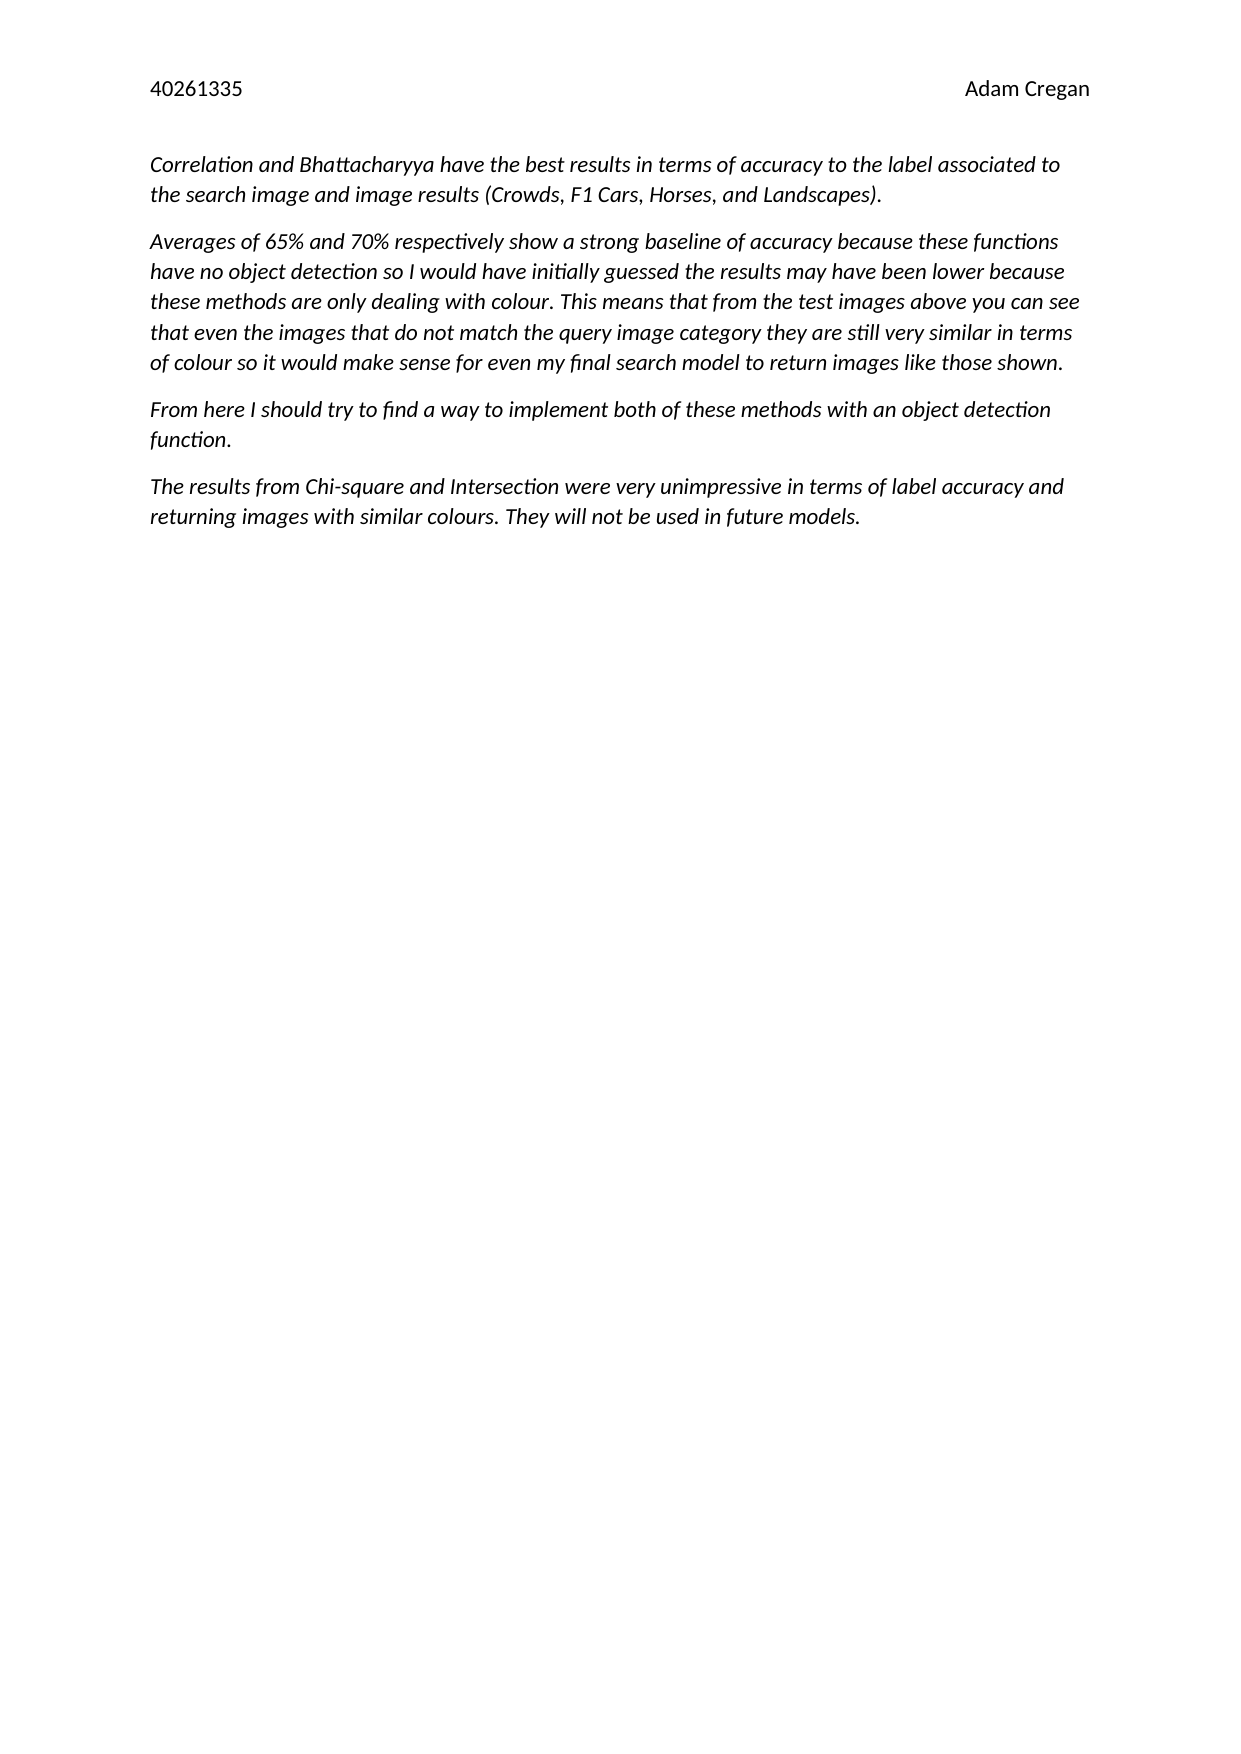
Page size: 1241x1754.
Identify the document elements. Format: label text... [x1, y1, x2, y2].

text Correlation and Bhattacharyya have the best results in terms of accuracy to the label associated to the search image and image results (Crowds, F1 Cars, Horses, and Landscapes). [150, 150, 1090, 208]
text The results from Chi-square and Intersection were very unimpressive in terms of label accuracy and returning images with similar colours. They will not be used in future models. [150, 472, 1090, 530]
text From here I should try to find a way to implement both of these methods with an object detection function. [150, 395, 1090, 453]
text Averages of 65% and 70% respectively show a strong baseline of accuracy because these functions have no object detection so I would have initially guessed the results may have been lower because these methods are only dealing with colour. This means that from the test images above you can see that even the images that do not match the query image category they are still very similar in terms of colour so it would make sense for even my final search model to return images like those shown. [150, 227, 1090, 376]
